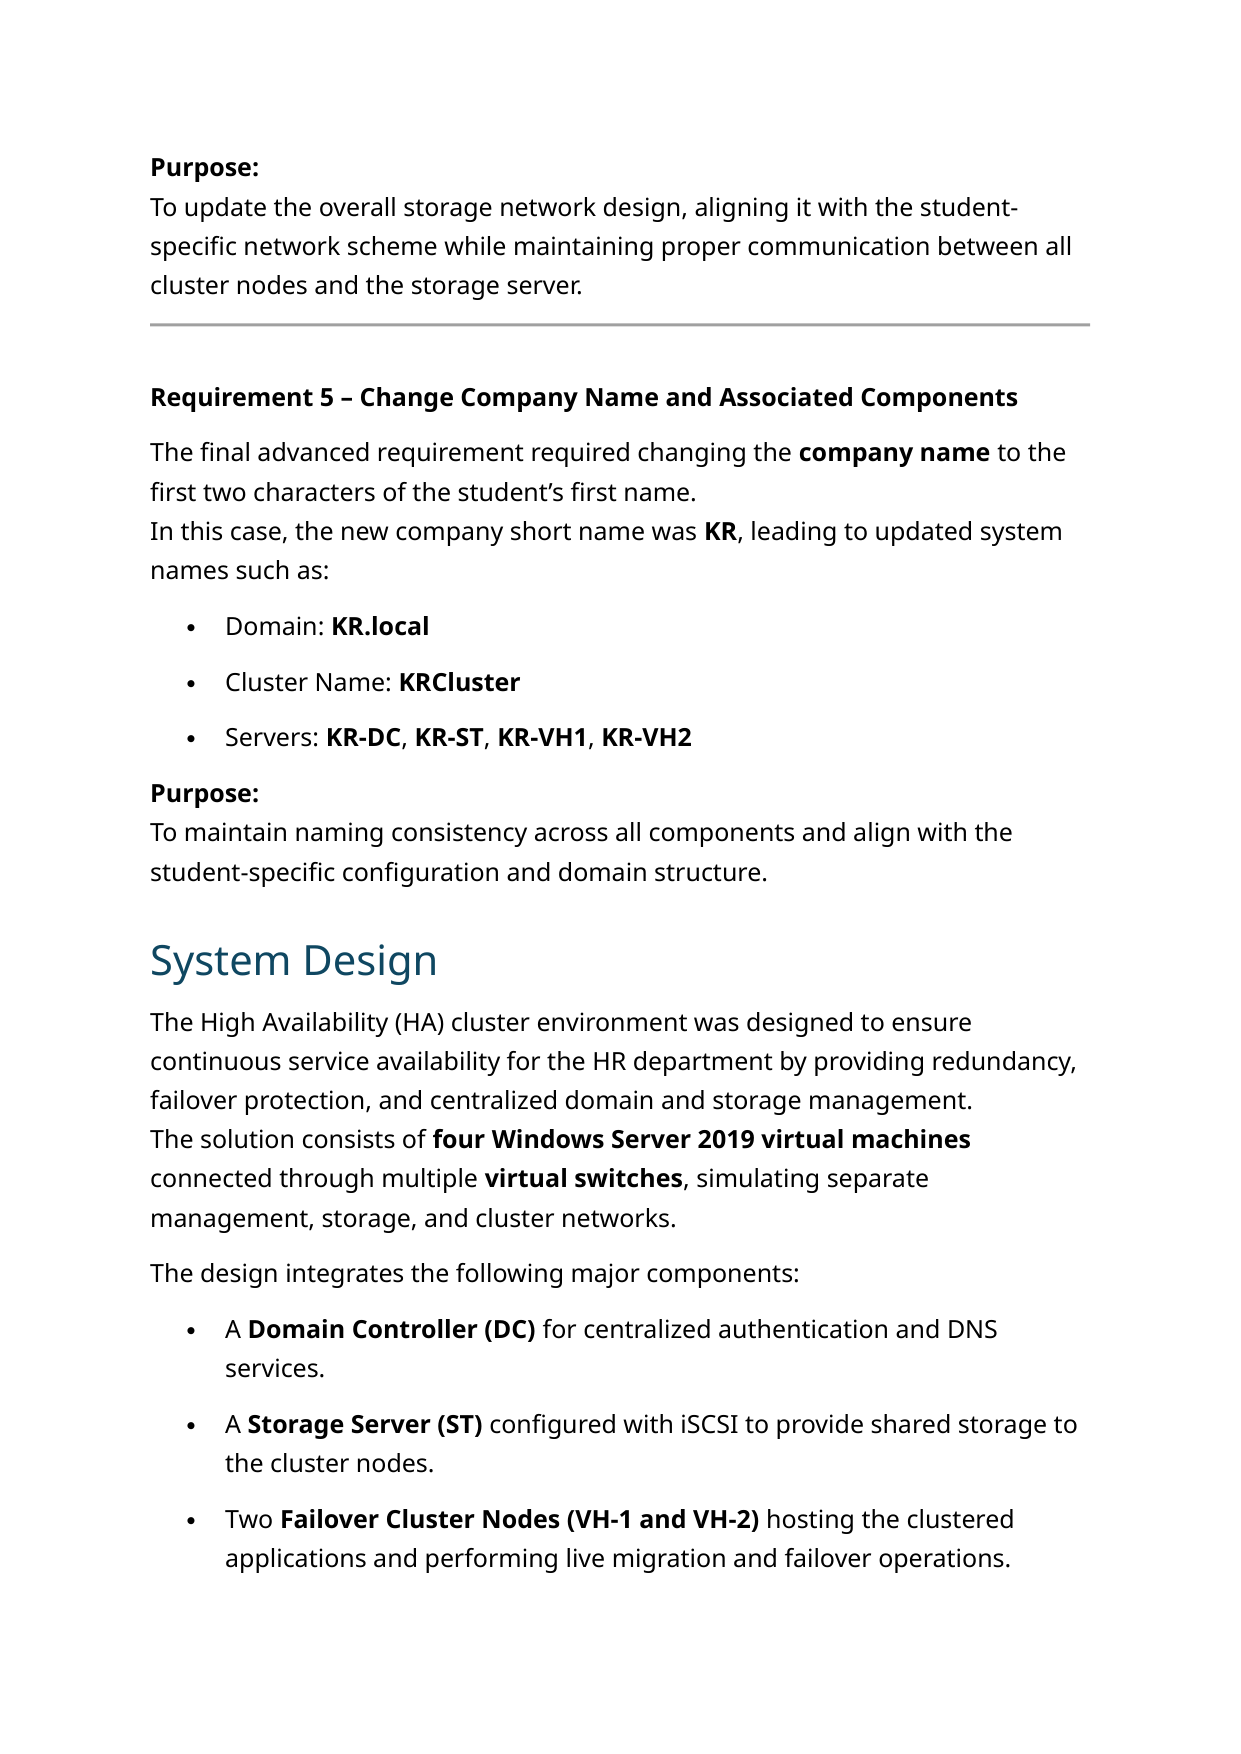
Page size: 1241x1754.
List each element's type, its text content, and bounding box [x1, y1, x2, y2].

text Requirement 5 – Change Company Name and Associated Components [150, 379, 1090, 413]
list Two Failover Cluster Nodes (VH-1 and VH-2) hosting the clustered applications and performing live migration and failover operations. [187, 1502, 1090, 1575]
text The final advanced requirement required changing the company name to the first two characters of the student’s first name. In this case, the new company short name was KR, leading to updated system names such as: [150, 435, 1090, 587]
list Cluster Name: KRCluster [187, 664, 1090, 698]
subtitle System Design [150, 931, 1090, 988]
list A Storage Server (ST) configured with iSCSI to provide shared storage to the cluster nodes. [187, 1407, 1090, 1480]
text The High Availability (HA) cluster environment was designed to ensure continuous service availability for the HR department by providing redundancy, failover protection, and centralized domain and storage management. The solution consists of four Windows Server 2019 virtual machines connected through multiple virtual switches, simulating separate management, storage, and cluster networks. [150, 1004, 1090, 1234]
list Servers: KR-DC, KR-ST, KR-VH1, KR-VH2 [187, 720, 1090, 754]
list A Domain Controller (DC) for centralized authentication and DNS services. [187, 1312, 1090, 1385]
text The design integrates the following major components: [150, 1256, 1090, 1290]
text Purpose: To maintain naming consistency across all components and align with the student-specific configuration and domain structure. [150, 776, 1090, 888]
list Domain: KR.local [187, 608, 1090, 642]
text Purpose: To update the overall storage network design, aligning it with the student-specific network scheme while maintaining proper communication between all cluster nodes and the storage server. [150, 150, 1090, 302]
